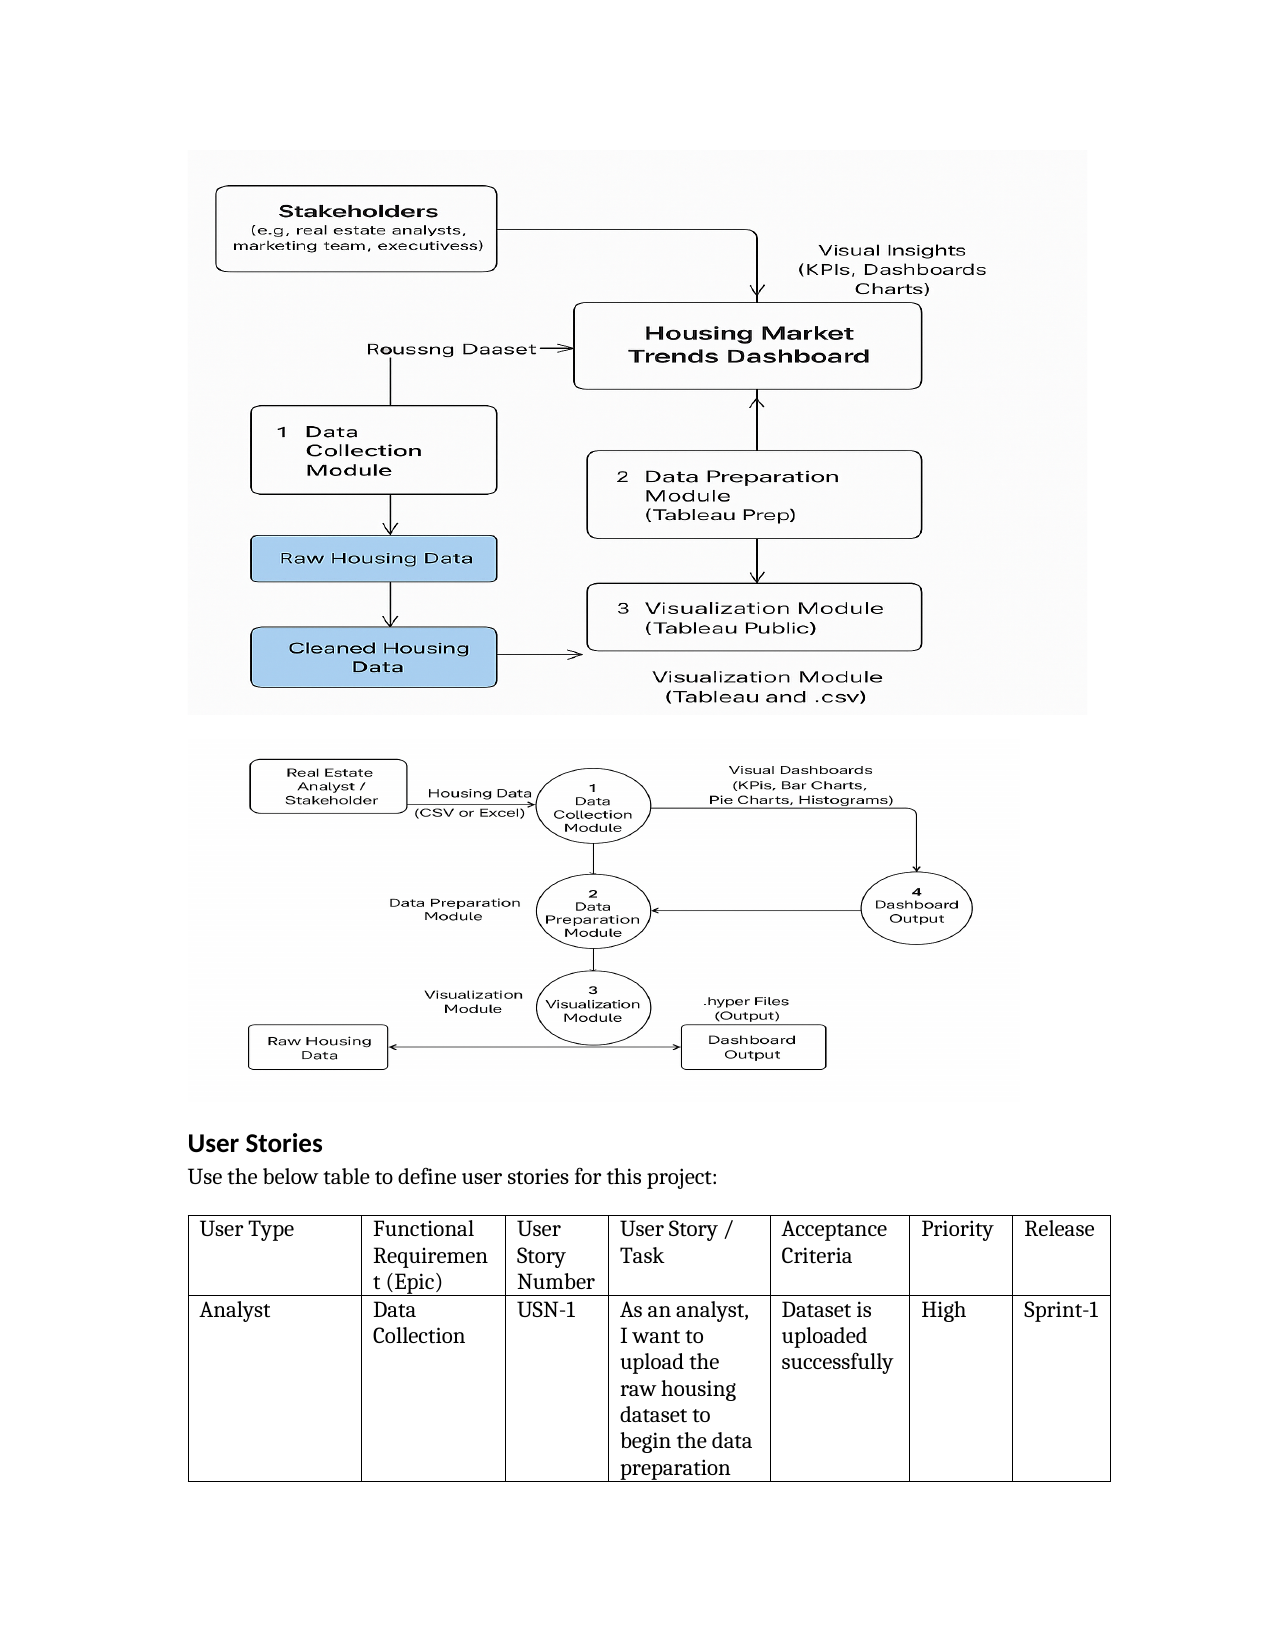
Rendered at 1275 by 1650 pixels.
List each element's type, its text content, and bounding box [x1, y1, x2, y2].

table_header Release [1013, 1216, 1110, 1295]
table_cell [609, 1296, 770, 1481]
table_cell Data Collection [362, 1296, 505, 1481]
table_cell USN-1 [506, 1296, 608, 1481]
table_header User Story Number [506, 1216, 608, 1295]
table_header User Story / Task [609, 1216, 770, 1295]
table_cell Sprint-1 [1013, 1296, 1110, 1481]
text Use the below table to define user stories for this project: [187, 1164, 1087, 1191]
table_header Functional Requirement (Epic) [362, 1216, 505, 1295]
picture [187, 150, 1088, 715]
table_header Priority [910, 1216, 1012, 1295]
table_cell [771, 1296, 909, 1481]
table_header User Type [189, 1216, 361, 1295]
table_cell High [910, 1296, 1012, 1481]
picture [187, 739, 1021, 1102]
table_cell Analyst [189, 1296, 361, 1481]
table_header Acceptance Criteria [771, 1216, 909, 1295]
subtitle User Stories [187, 1126, 1087, 1159]
